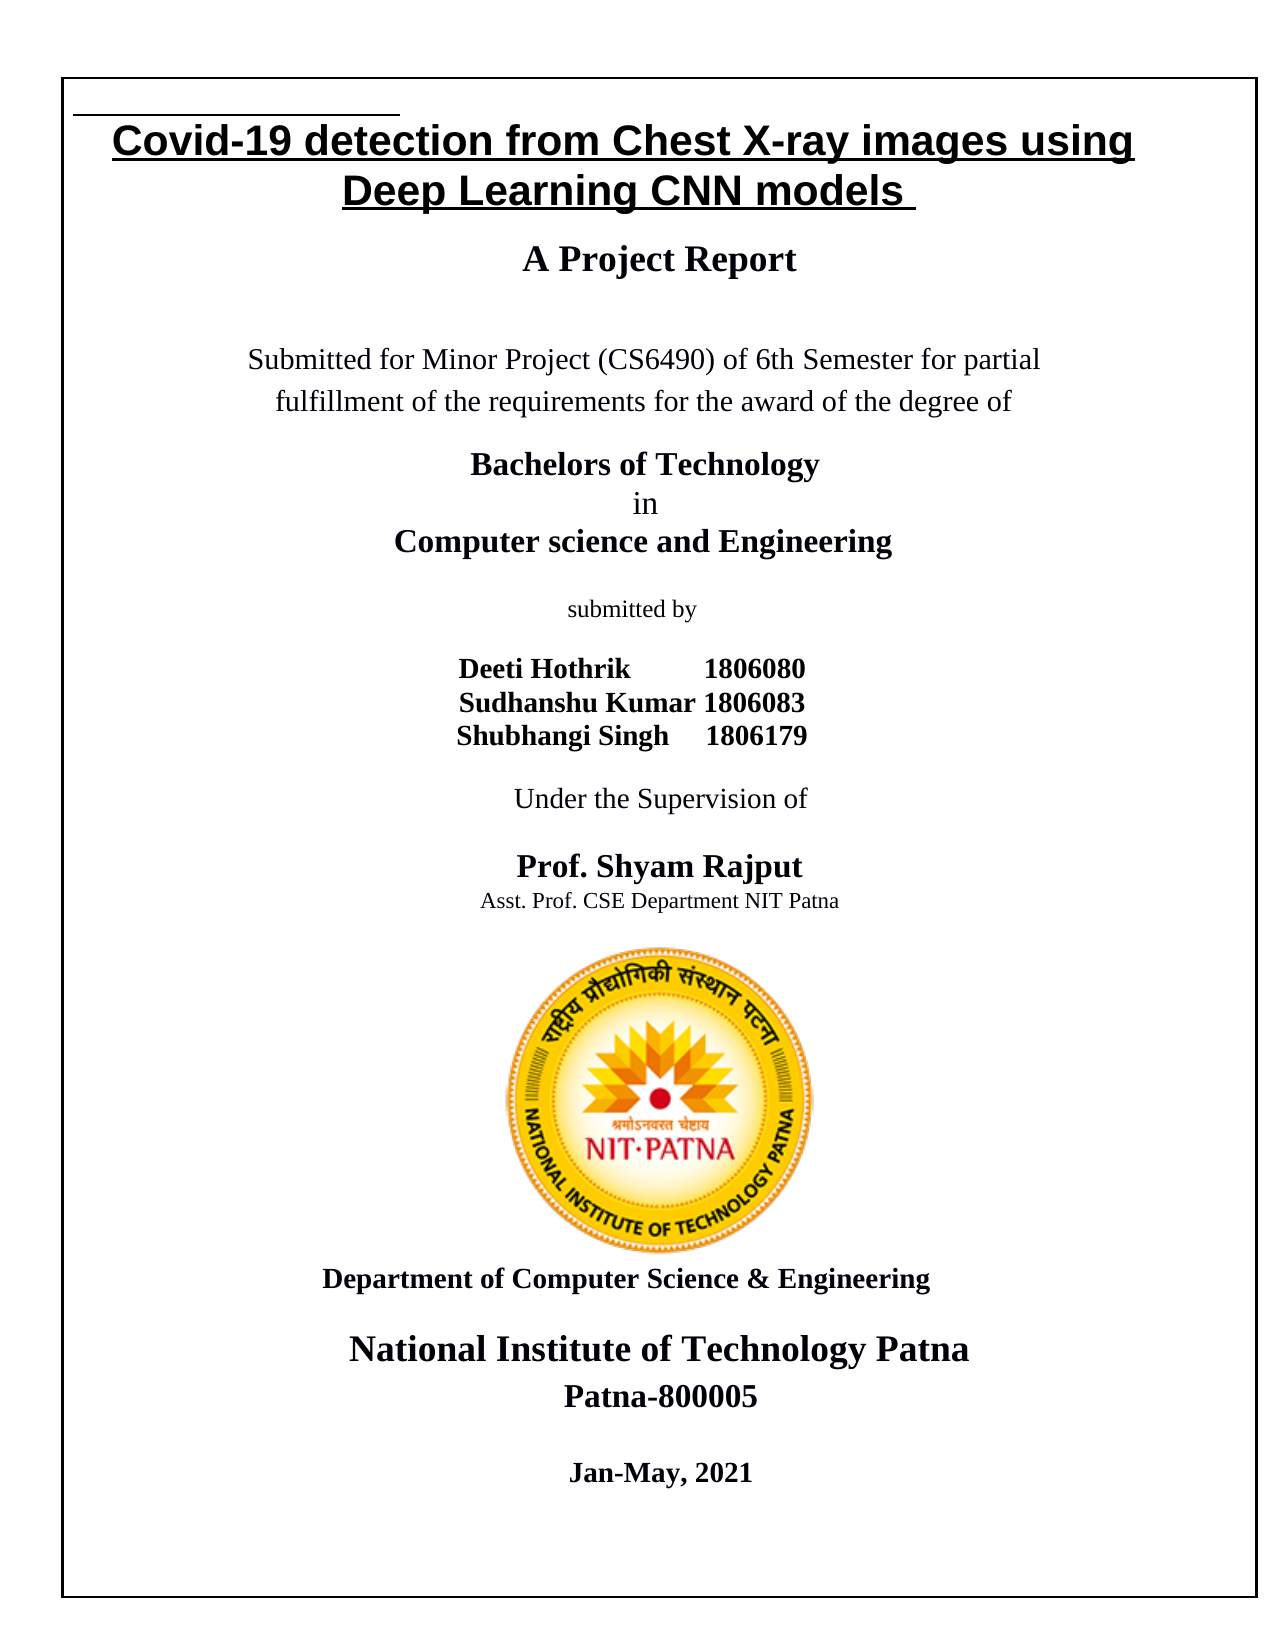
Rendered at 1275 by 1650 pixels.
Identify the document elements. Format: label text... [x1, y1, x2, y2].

picture [503, 945, 817, 1259]
table_header Covid-19 detection from Chest X-ray images using Deep Learning CNN models A Project Report Submitted for Minor Project (CS6490) of 6th Semester for partial fulfillment of the requirements for the award of the degree of Bachelors of Technology in Computer science and Engineering submitted by Deeti Hothrik 1806080 Sudhanshu Kumar 1806083 Shubhangi Singh 1806179 Under the Supervision of Prof. Shyam Rajput Asst. Prof. CSE Department NIT Patna Department of Computer Science & Engineering National Institute of Technology Patna Patna-800005 Jan-May, 2021 [64, 79, 1255, 1596]
